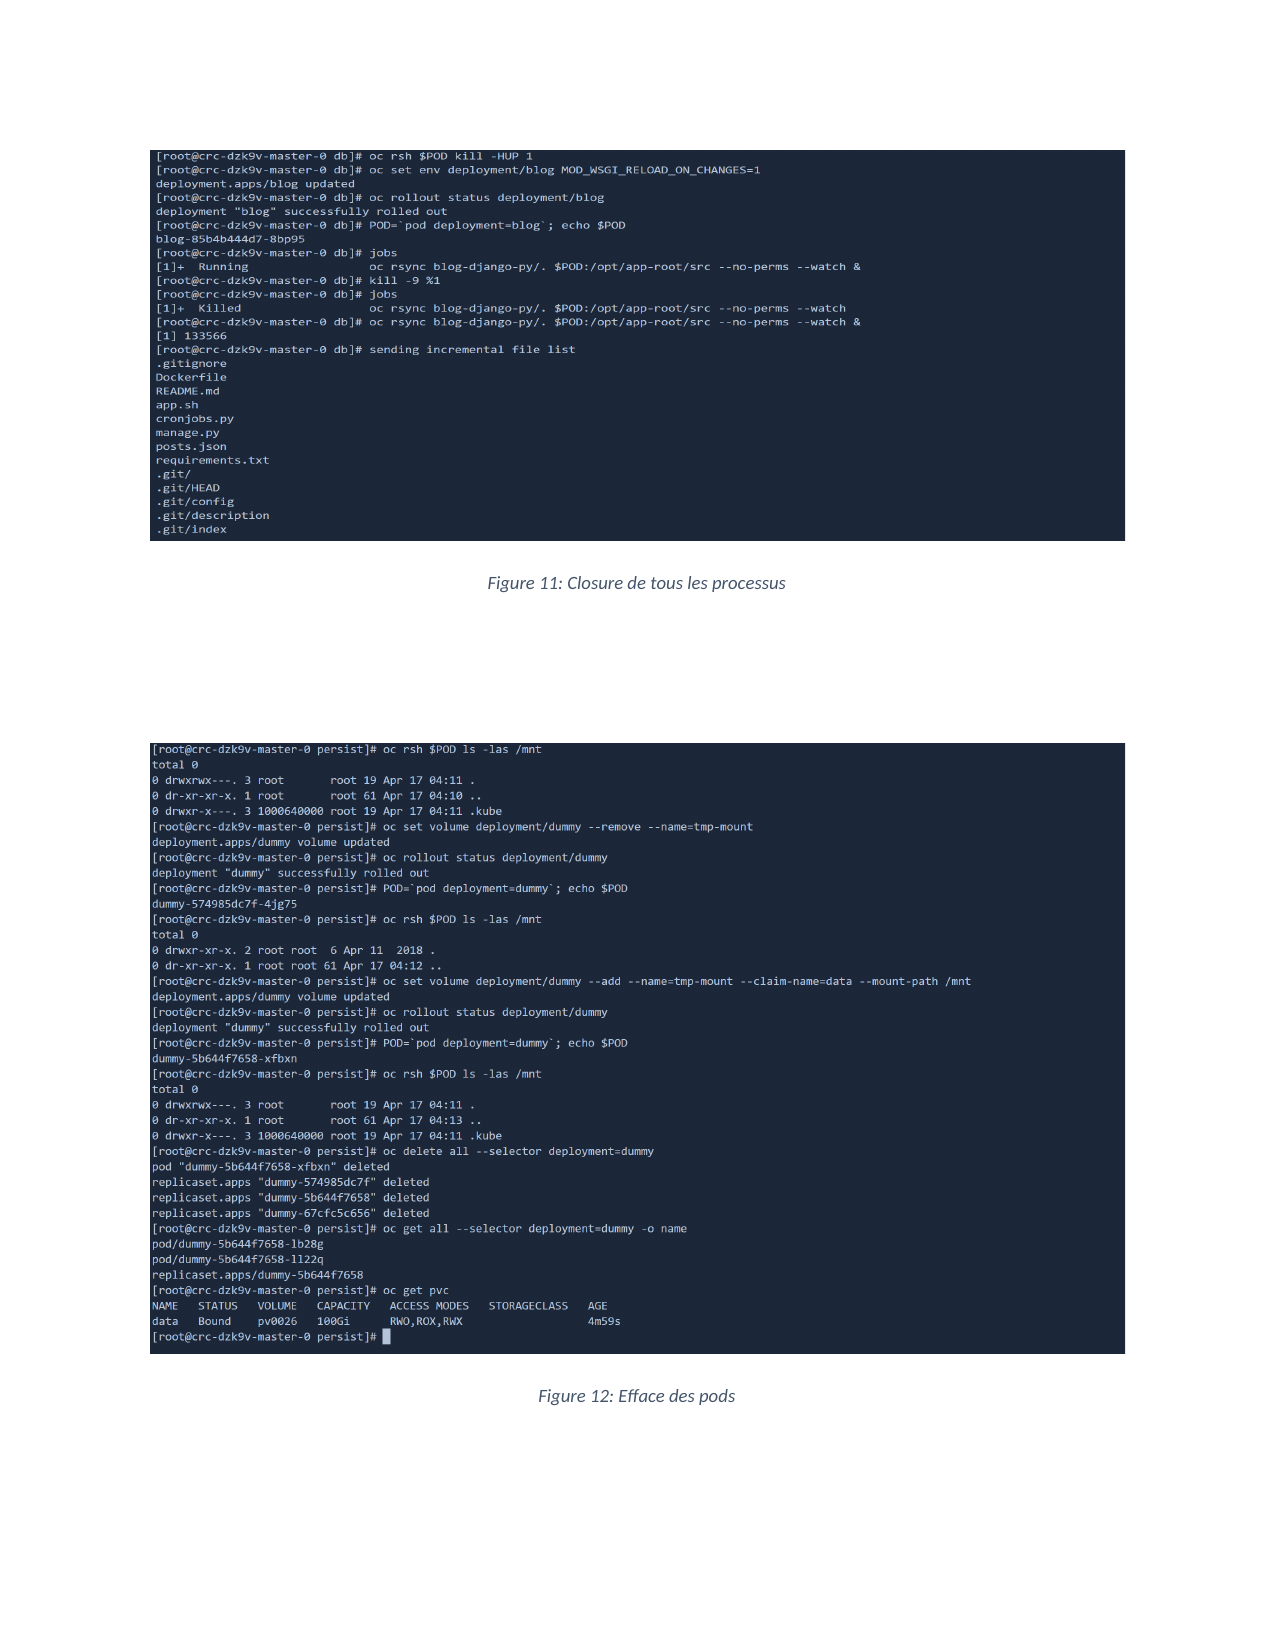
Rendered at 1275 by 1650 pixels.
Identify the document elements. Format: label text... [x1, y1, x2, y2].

picture [150, 150, 1125, 541]
text Figure 12: Efface des pods [150, 1384, 1125, 1407]
text Figure 11: Closure de tous les processus [150, 571, 1125, 594]
picture [150, 743, 1125, 1354]
